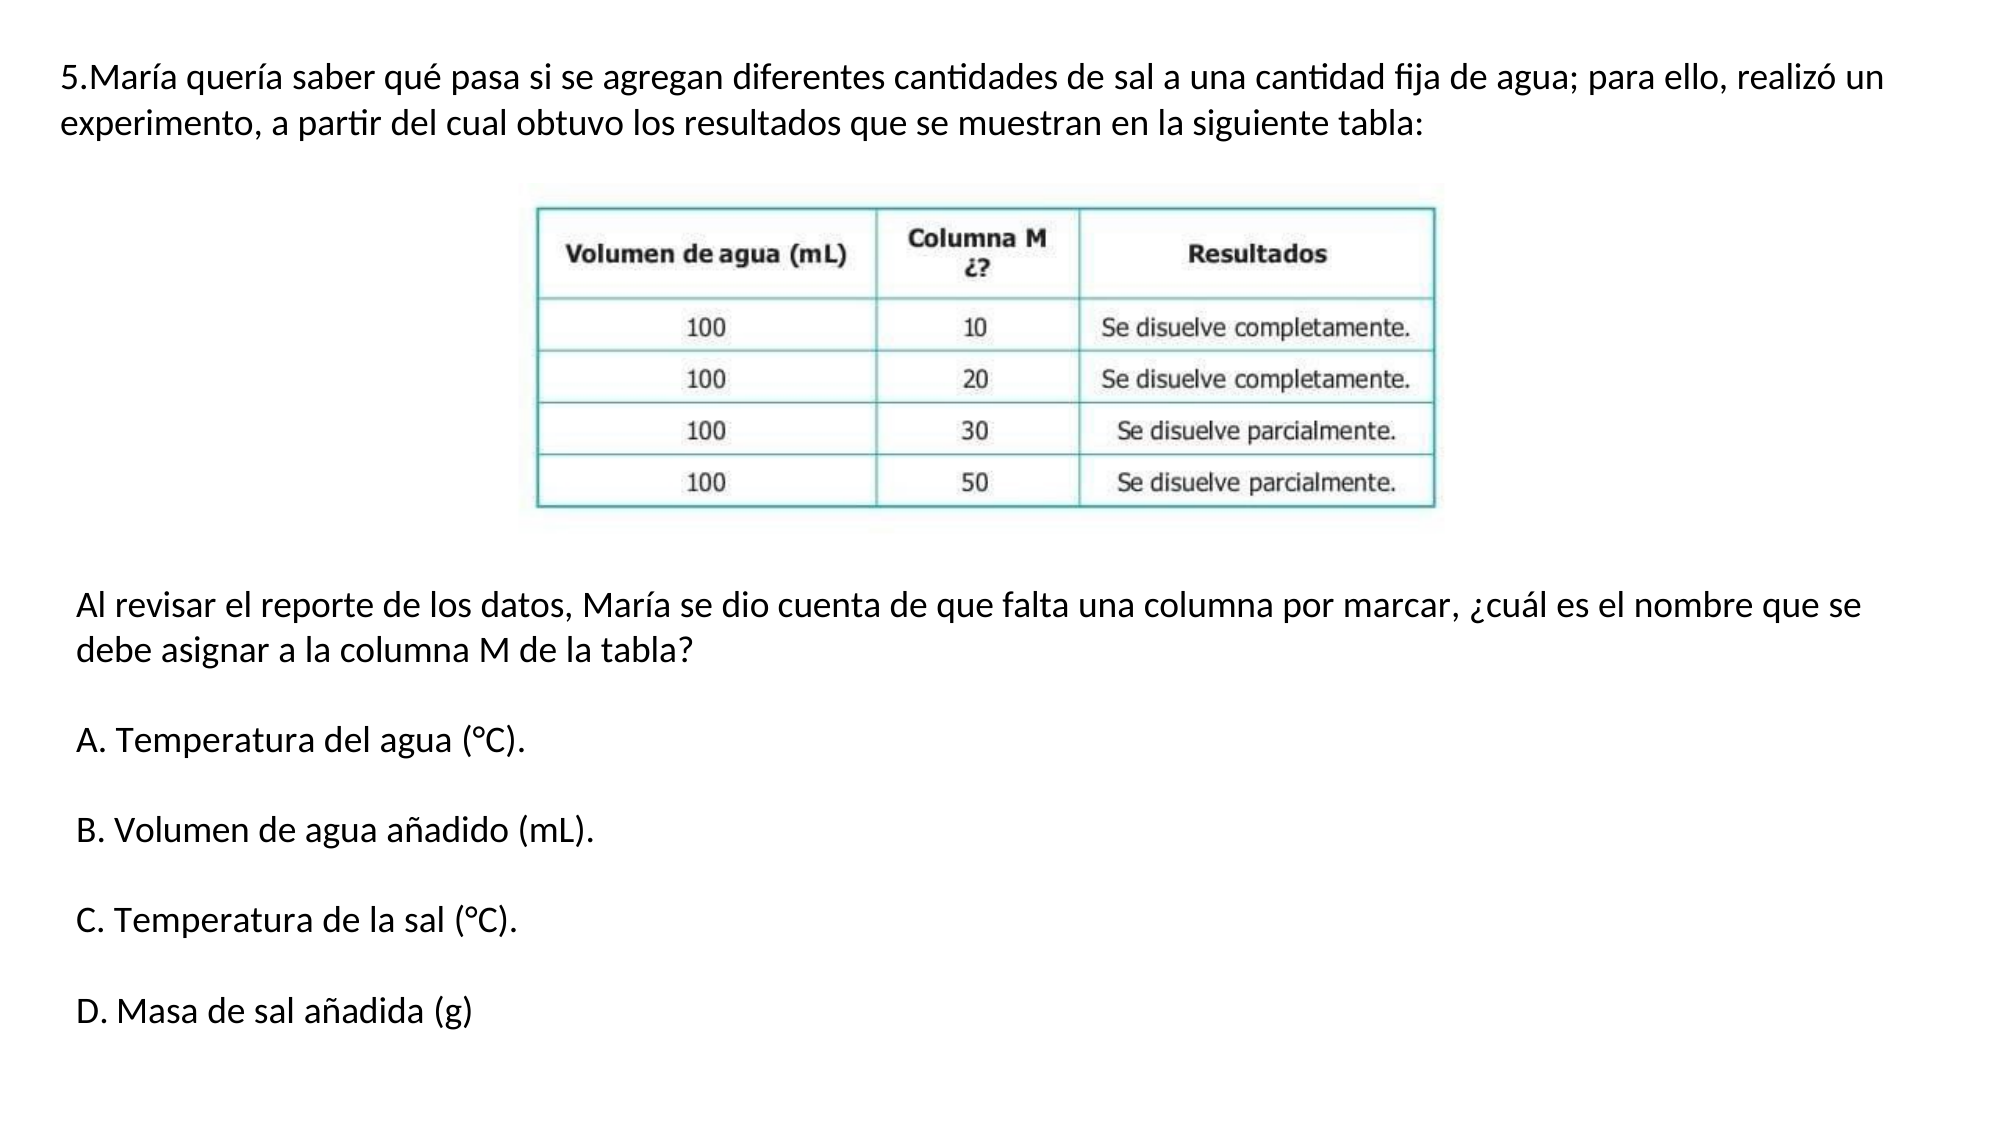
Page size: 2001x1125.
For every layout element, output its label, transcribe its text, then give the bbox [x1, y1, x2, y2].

text experimento, a partir del cual obtuvo los resultados que se muestran en la siguiente tabla: [60, 99, 1904, 144]
list Masa de sal añadida (g) [76, 987, 1904, 1032]
picture [494, 183, 1482, 543]
list María quería saber qué pasa si se agregan diferentes cantidades de sal a una cantidad fija de agua; para ello, realizó un [60, 53, 1904, 99]
list Temperatura del agua (°C). [76, 716, 1904, 762]
text Al revisar el reporte de los datos, María se dio cuenta de que falta una columna por marcar, ¿cuál es el nombre que se debe asignar a la columna M de la tabla? [76, 581, 1904, 671]
list Volumen de agua añadido (mL). [76, 806, 1904, 852]
list Temperatura de la sal (°C). [76, 896, 1904, 942]
